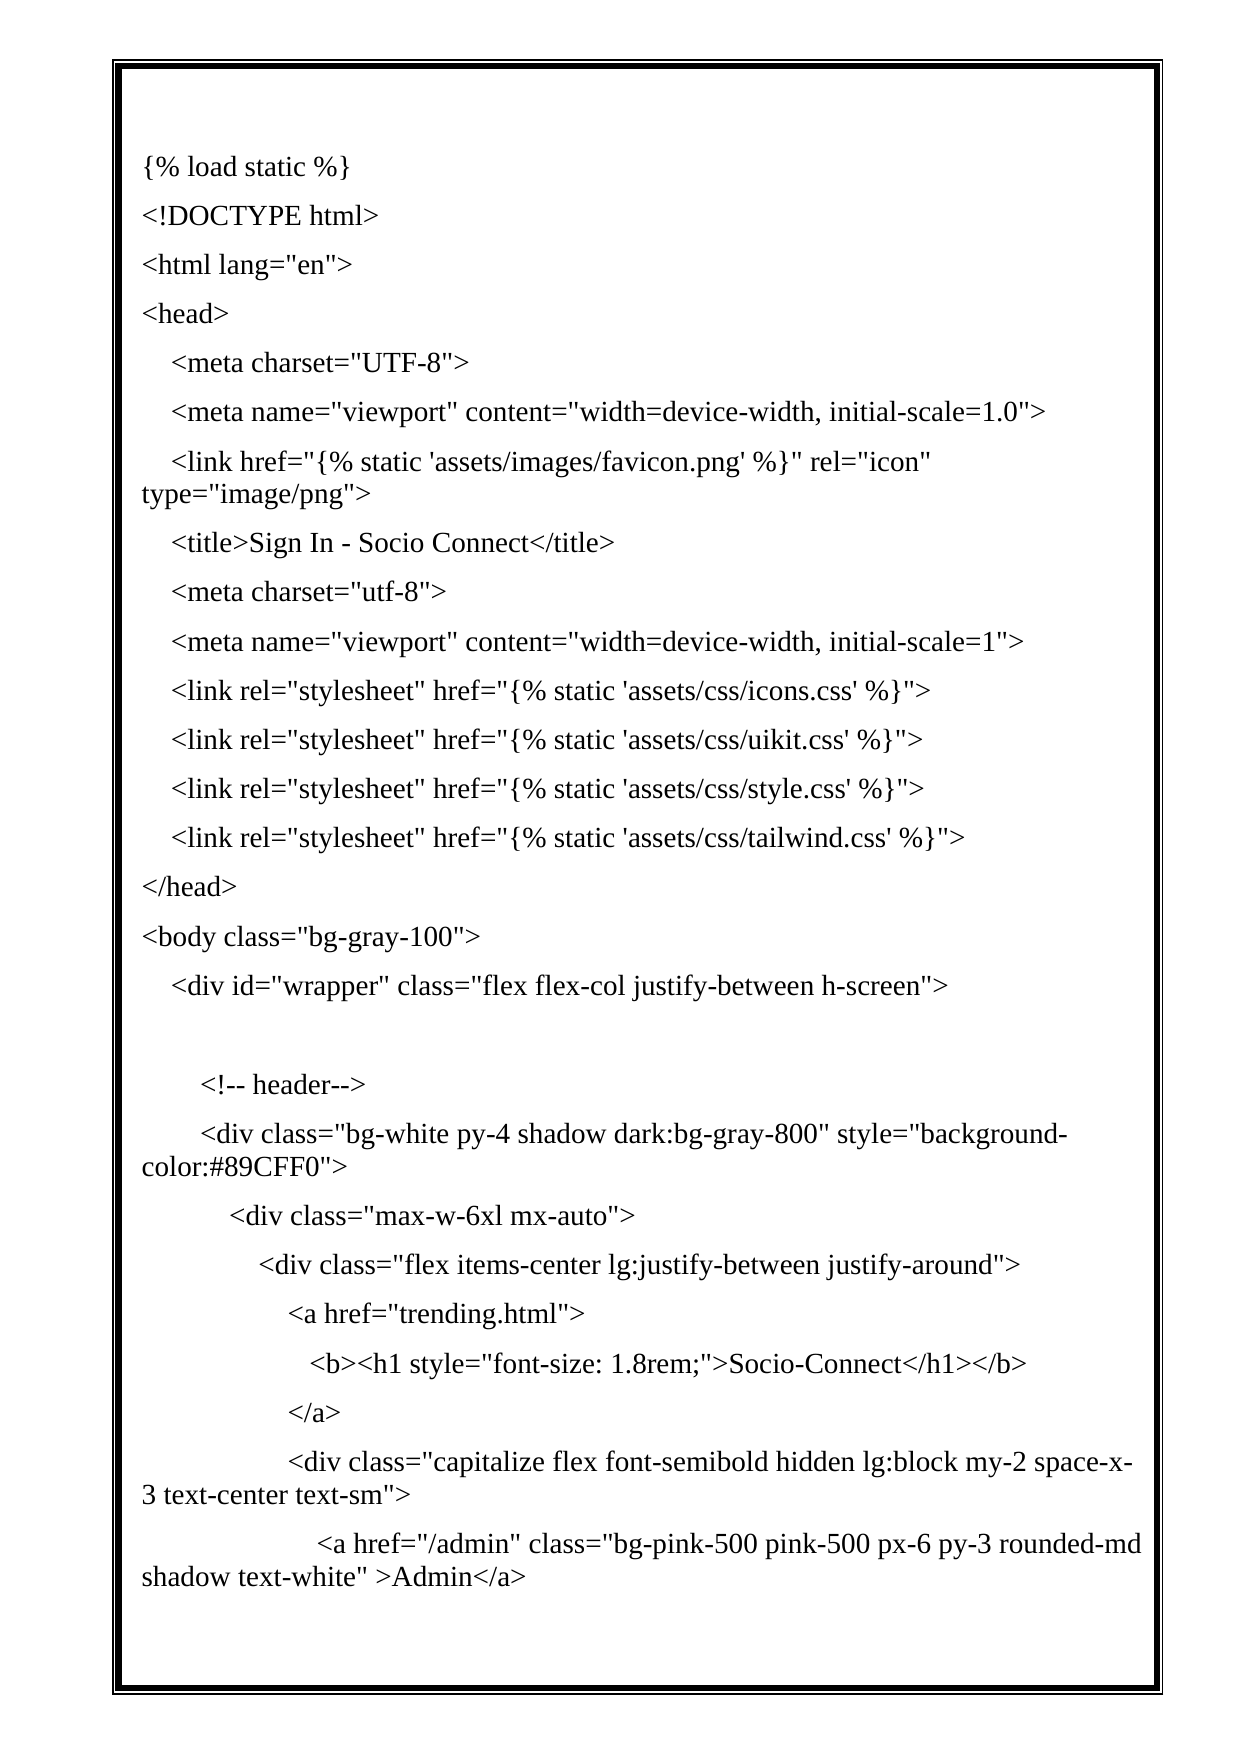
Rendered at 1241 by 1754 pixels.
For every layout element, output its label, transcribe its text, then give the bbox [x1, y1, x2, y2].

text <title>Sign In - Socio Connect</title> [141, 527, 1146, 559]
text <link rel="stylesheet" href="{% static 'assets/css/icons.css' %}"> [141, 674, 1146, 707]
text </head> [141, 871, 1146, 903]
text <link rel="stylesheet" href="{% static 'assets/css/uikit.css' %}"> [141, 723, 1146, 756]
text <b><h1 style="font-size: 1.8rem;">Socio-Connect</h1></b> [141, 1347, 1146, 1379]
text <div class="capitalize flex font-semibold hidden lg:block my-2 space-x-3 text-center text-sm"> [141, 1445, 1146, 1511]
text <div class="flex items-center lg:justify-between justify-around"> [141, 1249, 1146, 1281]
text <meta charset="utf-8"> [141, 576, 1146, 608]
text </a> [141, 1396, 1146, 1429]
text <a href="/admin" class="bg-pink-500 pink-500 px-6 py-3 rounded-md shadow text-white" >Admin</a> [141, 1527, 1146, 1592]
text <link rel="stylesheet" href="{% static 'assets/css/tailwind.css' %}"> [141, 822, 1146, 854]
text <link rel="stylesheet" href="{% static 'assets/css/style.css' %}"> [141, 773, 1146, 805]
text <div class="bg-white py-4 shadow dark:bg-gray-800" style="background-color:#89CFF0"> [141, 1118, 1146, 1183]
text {% load static %} [141, 150, 1146, 182]
text <div class="max-w-6xl mx-auto"> [141, 1199, 1146, 1232]
text <body class="bg-gray-100"> [141, 920, 1146, 953]
text <link href="{% static 'assets/images/favicon.png' %}" rel="icon" type="image/png"> [141, 445, 1146, 510]
text <meta name="viewport" content="width=device-width, initial-scale=1"> [141, 625, 1146, 658]
text <meta name="viewport" content="width=device-width, initial-scale=1.0"> [141, 396, 1146, 428]
text <meta charset="UTF-8"> [141, 347, 1146, 379]
text <html lang="en"> [141, 248, 1146, 281]
text <!-- header--> [141, 1069, 1146, 1101]
text <head> [141, 297, 1146, 330]
text <div id="wrapper" class="flex flex-col justify-between h-screen"> [141, 969, 1146, 1002]
text <!DOCTYPE html> [141, 199, 1146, 232]
text <a href="trending.html"> [141, 1298, 1146, 1330]
